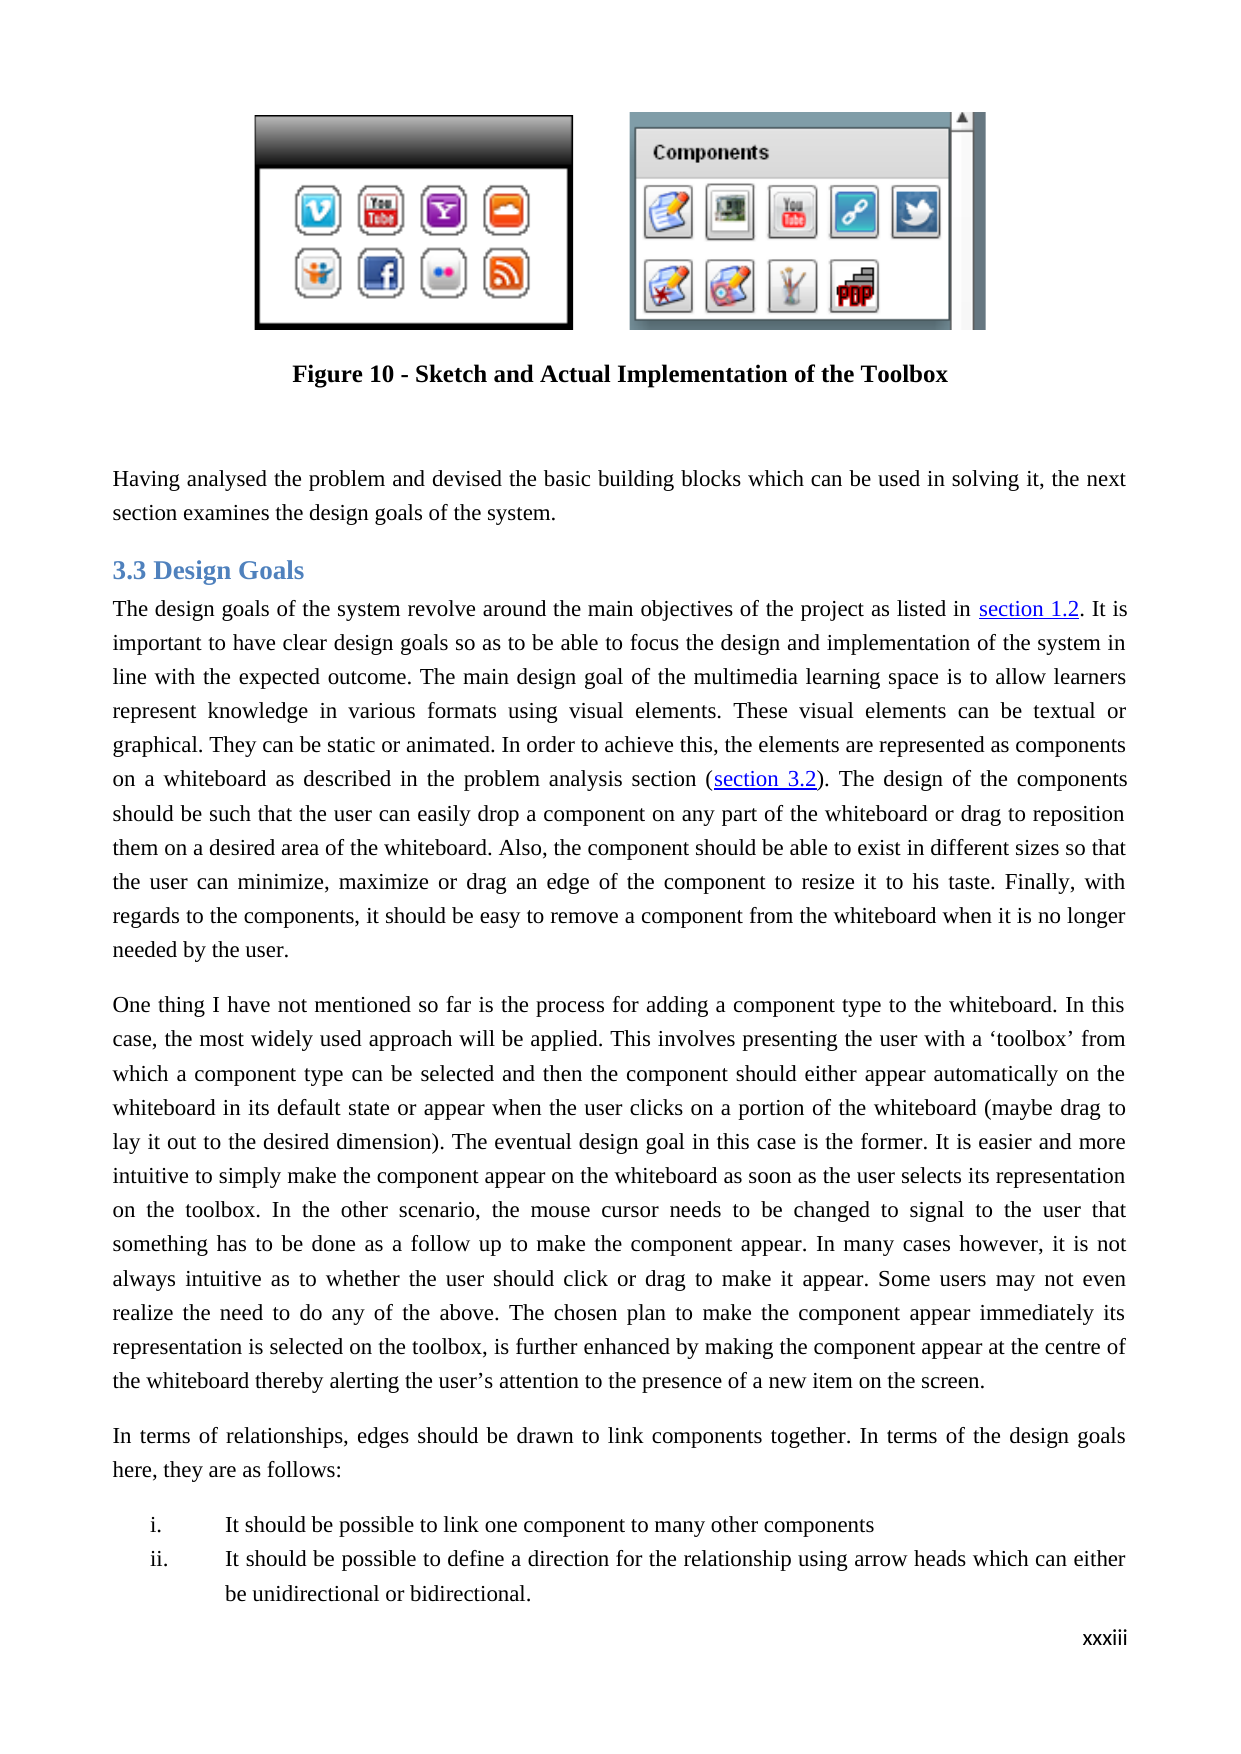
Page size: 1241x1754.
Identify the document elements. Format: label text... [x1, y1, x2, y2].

list It should be possible to link one component to many other components [150, 1511, 1128, 1538]
text Having analysed the problem and devised the basic building blocks which can be used in solving it, the next section examines the design goals of the system. [112, 465, 1128, 526]
text The design goals of the system revolve around the main objectives of the project as listed in section 1.2. It is important to have clear design goals so as to be able to focus the design and implementation of the system in line with the expected outcome. The main design goal of the multimedia learning space is to allow learners represent knowledge in various formats using visual elements. These visual elements can be textual or graphical. They can be static or animated. In order to achieve this, the elements are represented as components on a whiteboard as described in the problem analysis section (section 3.2). The design of the components should be such that the user can easily drop a component on any part of the whiteboard or drag to reposition them on a desired area of the whiteboard. Also, the component should be able to exist in different sizes so that the user can minimize, maximize or drag an edge of the component to resize it to his taste. Finally, with regards to the components, it should be easy to remove a component from the whiteboard when it is no longer needed by the user. [112, 595, 1128, 963]
subtitle 3.3 Design Goals [112, 554, 1128, 585]
picture [254, 115, 574, 330]
list It should be possible to define a direction for the relationship using arrow heads which can either be unidirectional or bidirectional. [150, 1546, 1128, 1606]
picture [629, 112, 986, 330]
text Figure 10 - Sketch and Actual Implementation of the Toolbox [112, 359, 1128, 388]
text In terms of relationships, edges should be drawn to link components together. In terms of the design goals here, they are as follows: [112, 1422, 1128, 1483]
text One thing I have not mentioned so far is the process for adding a component type to the whiteboard. In this case, the most widely used approach will be applied. This involves presenting the user with a ‘toolbox’ from which a component type can be selected and then the component should either appear automatically on the whiteboard in its default state or appear when the user clicks on a portion of the whiteboard (maybe drag to lay it out to the desired dimension). The eventual design goal in this case is the former. It is easier and more intuitive to simply make the component appear on the whiteboard as soon as the user selects its representation on the toolbox. In the other scenario, the mouse cursor needs to be changed to signal to the user that something has to be done as a follow up to make the component appear. In many cases however, it is not always intuitive as to whether the user should click or drag to make it appear. Some users may not even realize the need to do any of the above. The chosen plan to make the component appear immediately its representation is selected on the toolbox, is further enhanced by making the component appear at the centre of the whiteboard thereby alerting the user’s attention to the presence of a new item on the screen. [112, 991, 1128, 1393]
